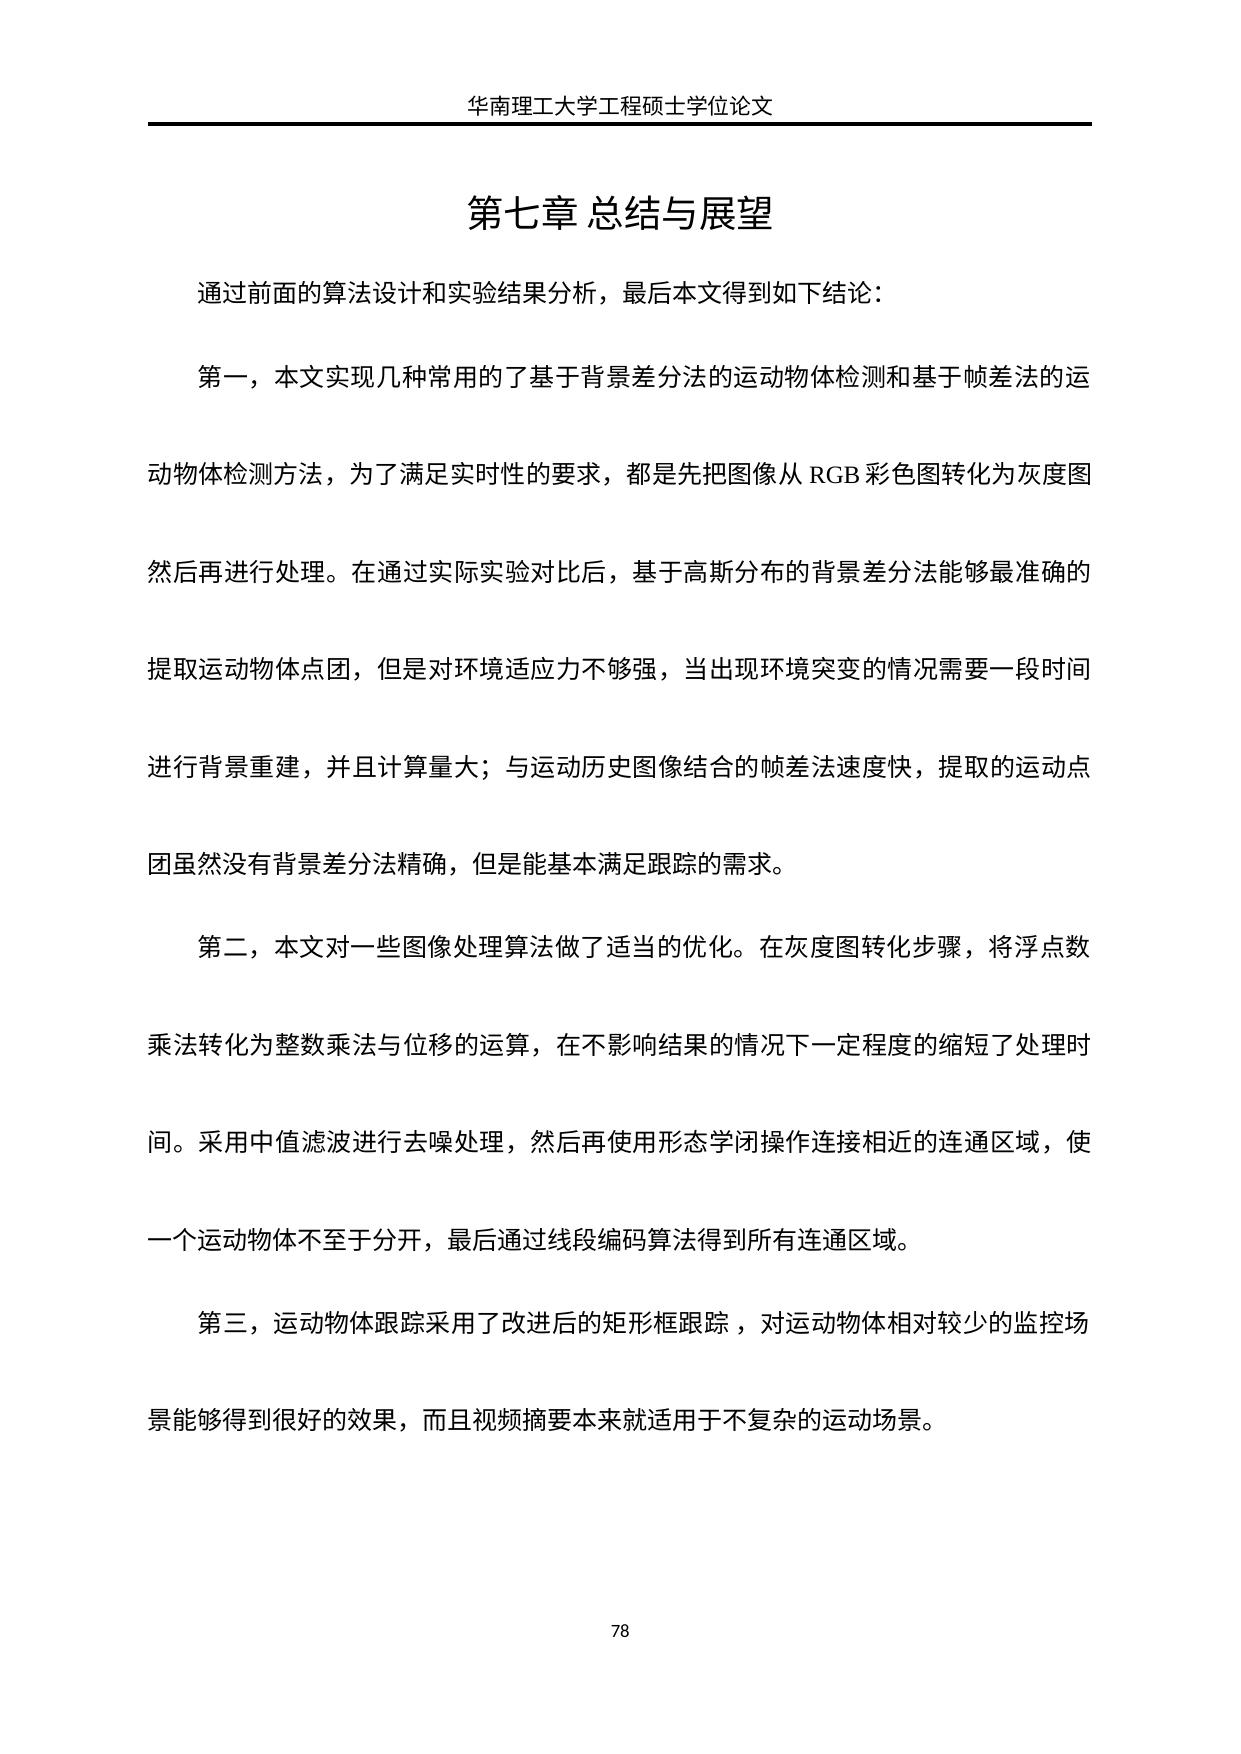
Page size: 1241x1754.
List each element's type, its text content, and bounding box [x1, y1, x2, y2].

text 第二，本文对一些图像处理算法做了适当的优化。在灰度图转化步骤，将浮点数乘法转化为整数乘法与位移的运算，在不影响结果的情况下一定程度的缩短了处理时间。采用中值滤波进行去噪处理，然后再使用形态学闭操作连接相近的连通区域，使一个运动物体不至于分开，最后通过线段编码算法得到所有连通区域。 [148, 913, 1092, 1271]
text 通过前面的算法设计和实验结果分析，最后本文得到如下结论： [148, 259, 1092, 324]
text 第三，运动物体跟踪采用了改进后的矩形框跟踪 ，对运动物体相对较少的监控场景能够得到很好的效果，而且视频摘要本来就适用于不复杂的运动场景。 [148, 1289, 1092, 1451]
text 第一，本文实现几种常用的了基于背景差分法的运动物体检测和基于帧差法的运动物体检测方法，为了满足实时性的要求，都是先把图像从RGB彩色图转化为灰度图然后再进行处理。在通过实际实验对比后，基于高斯分布的背景差分法能够最准确的提取运动物体点团，但是对环境适应力不够强，当出现环境突变的情况需要一段时间进行背景重建，并且计算量大；与运动历史图像结合的帧差法速度快，提取的运动点团虽然没有背景差分法精确，但是能基本满足跟踪的需求。 [148, 343, 1092, 895]
list 总结与展望 [148, 178, 1092, 243]
